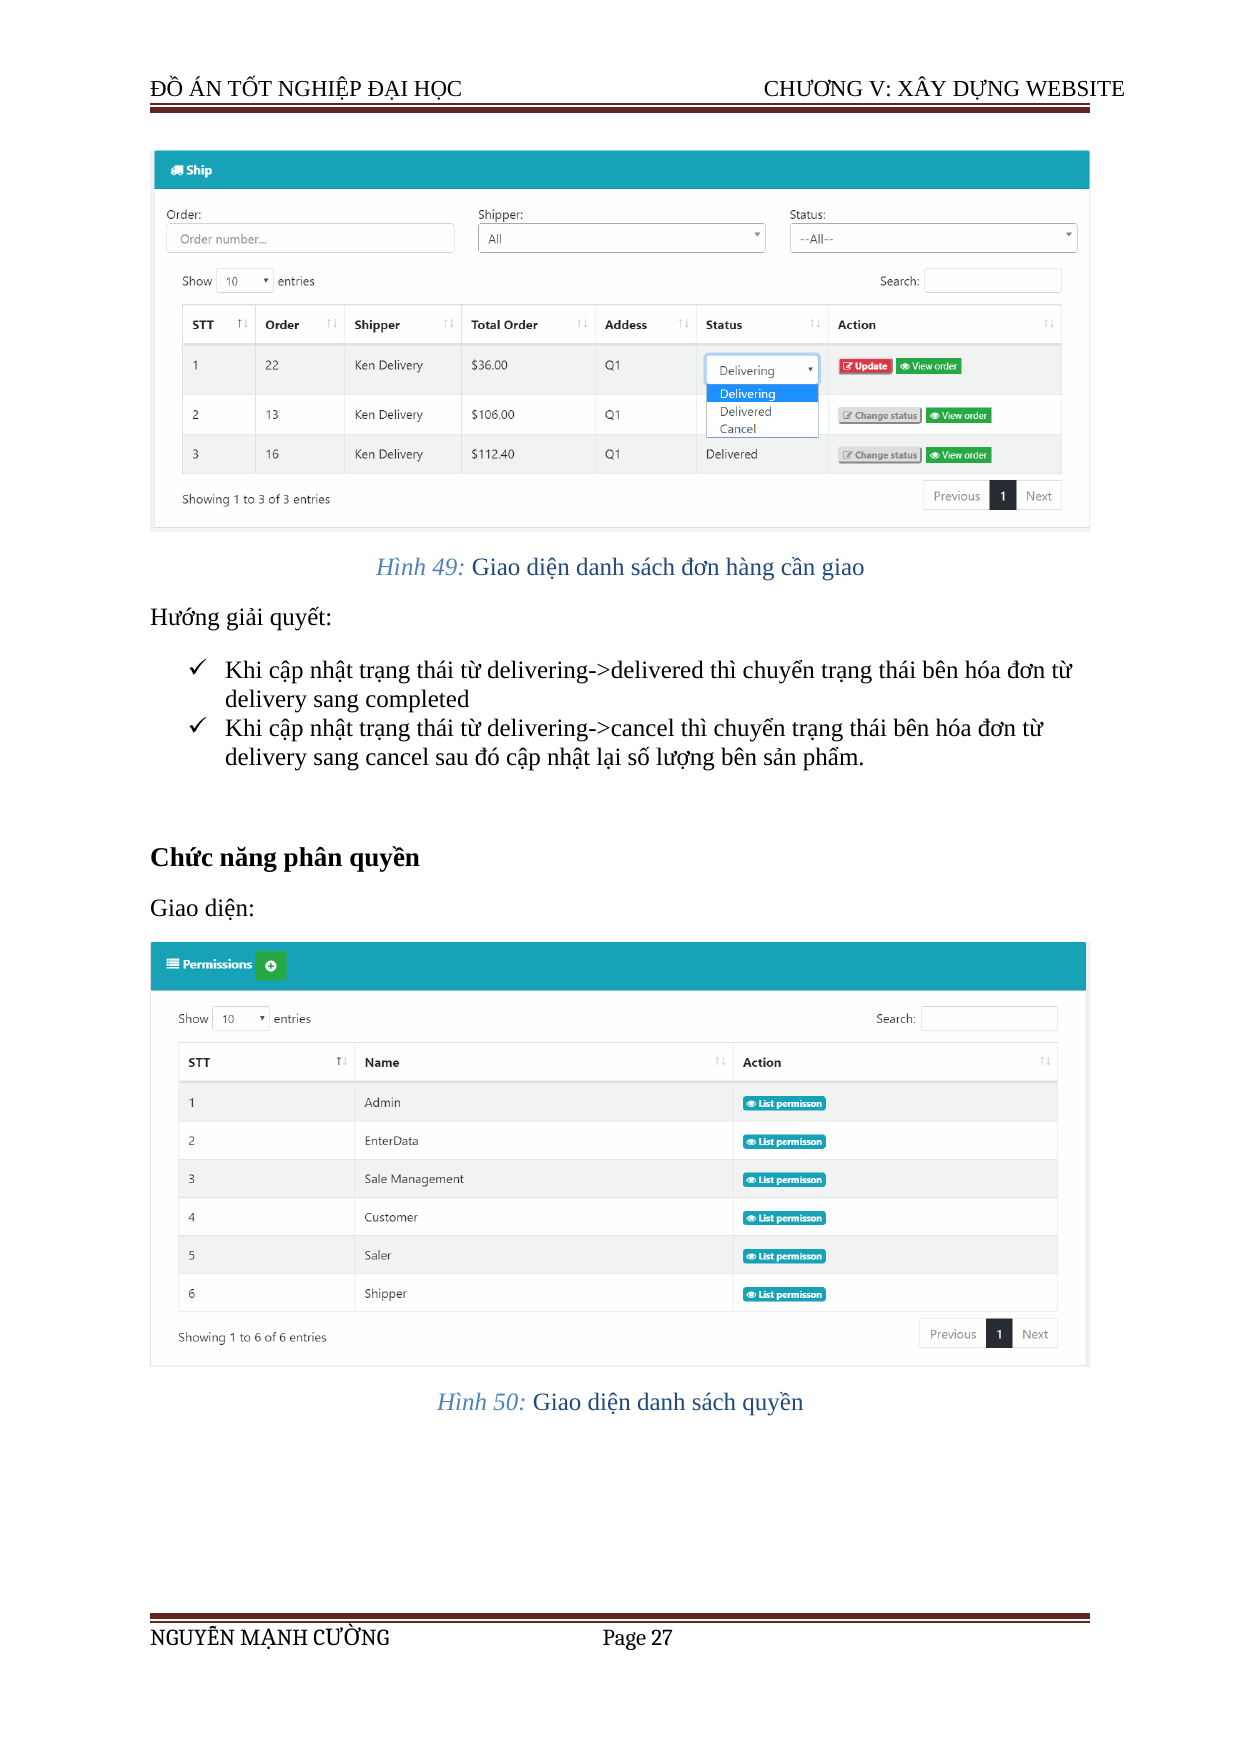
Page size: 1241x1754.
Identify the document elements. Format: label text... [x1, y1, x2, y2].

text Hướng giải quyết: [150, 602, 1090, 631]
picture [150, 150, 1091, 532]
text Hình 50: Giao diện danh sách quyền [150, 1387, 1090, 1416]
text Giao diện: [150, 893, 1090, 922]
text Hình 49: Giao diện danh sách đơn hàng cần giao [150, 552, 1090, 581]
list Khi cập nhật trạng thái từ delivering->cancel thì chuyển trạng thái bên hóa đơn từ delivery sang cancel sau đó cập nhật lại số lượng bên sản phẩm. [187, 713, 1090, 771]
text Chức năng phân quyền [150, 841, 1090, 872]
picture [150, 942, 1091, 1367]
list Khi cập nhật trạng thái từ delivering->delivered thì chuyển trạng thái bên hóa đơn từ delivery sang completed [187, 656, 1090, 713]
